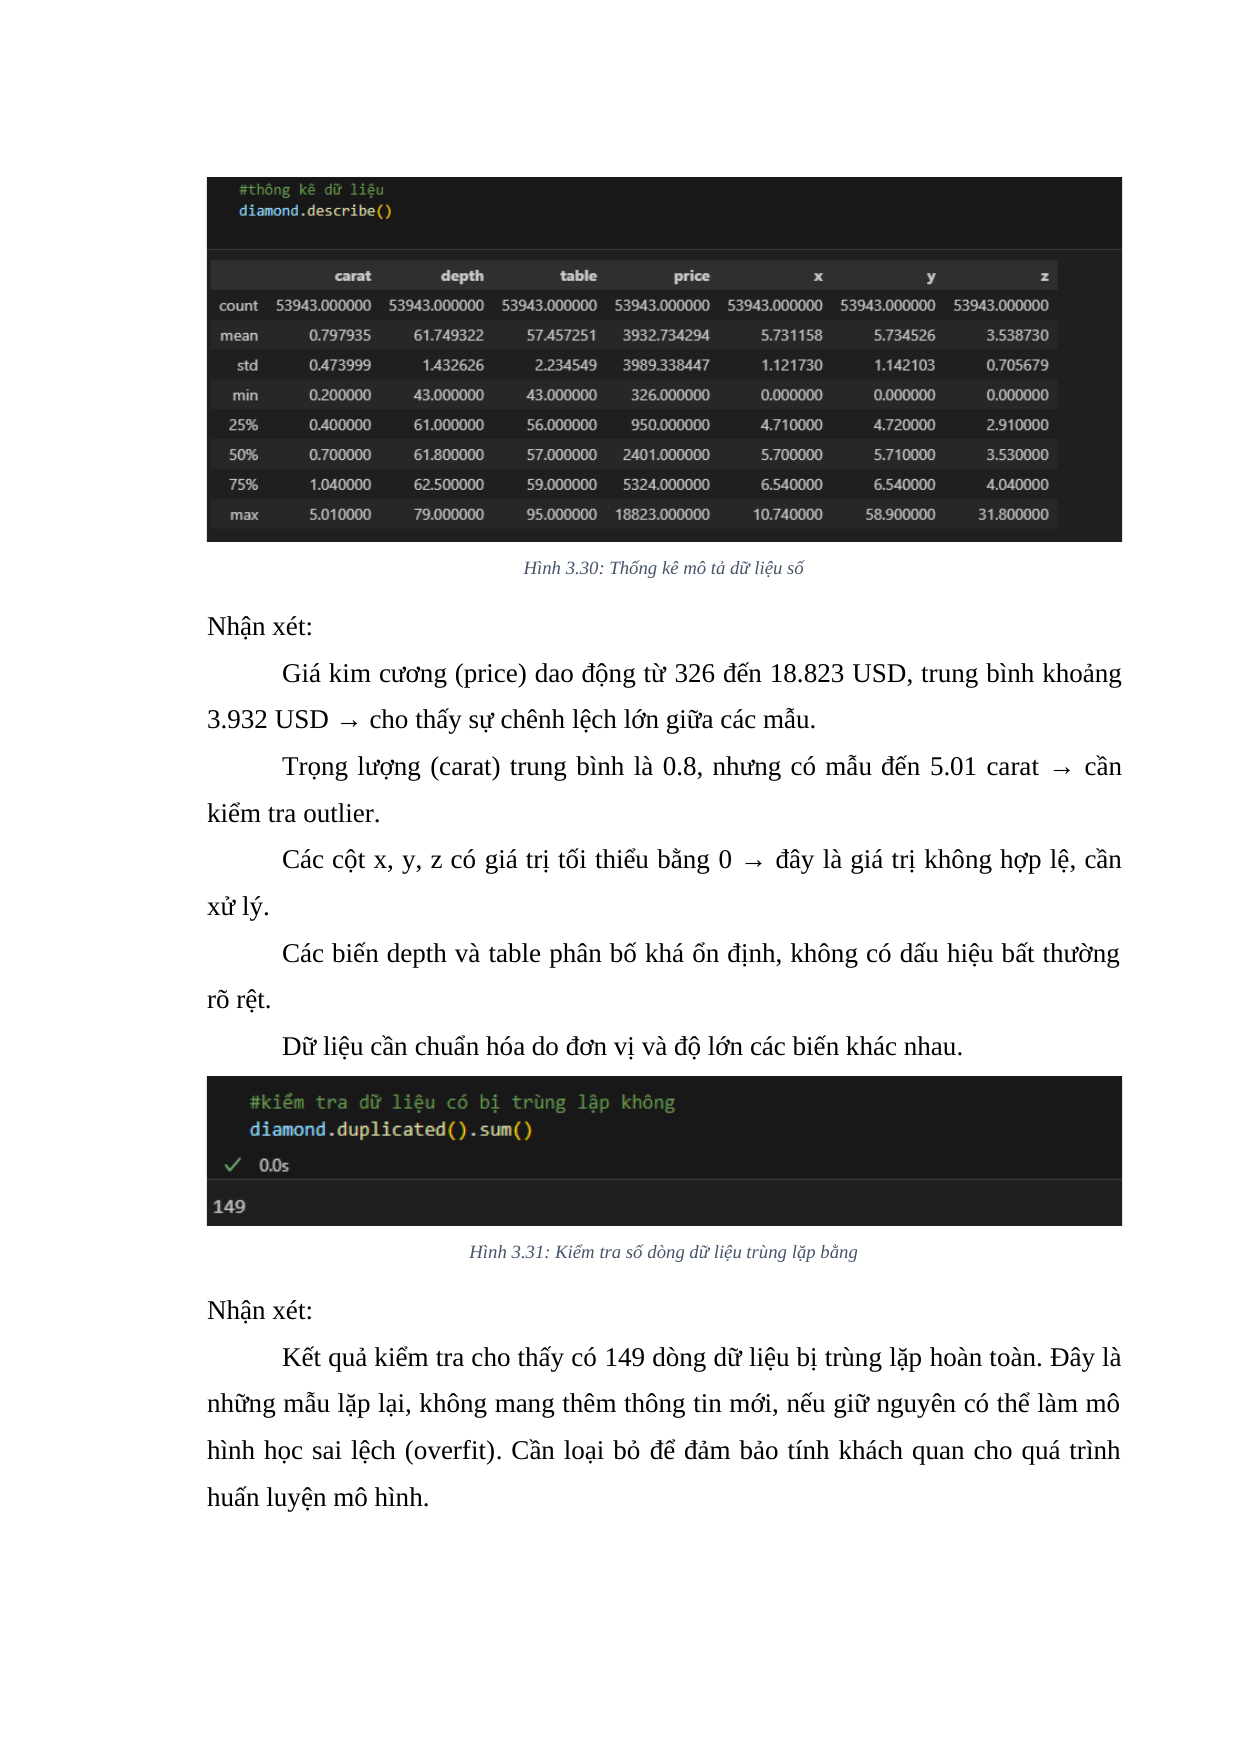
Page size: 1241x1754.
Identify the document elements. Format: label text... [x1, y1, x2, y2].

text Nhận xét: [207, 610, 1122, 641]
text Các cột x, y, z có giá trị tối thiểu bằng 0 → đây là giá trị không hợp lệ, cần xử lý. [207, 843, 1122, 921]
text Dữ liệu cần chuẩn hóa do đơn vị và độ lớn các biến khác nhau. [207, 1030, 1122, 1061]
picture [206, 1076, 1123, 1226]
text Trọng lượng (carat) trung bình là 0.8, nhưng có mẫu đến 5.01 carat → cần kiểm tra outlier. [207, 750, 1122, 828]
picture [206, 177, 1123, 542]
text Kết quả kiểm tra cho thấy có 149 dòng dữ liệu bị trùng lặp hoàn toàn. Đây là những mẫu lặp lại, không mang thêm thông tin mới, nếu giữ nguyên có thể làm mô hình học sai lệch (overfit). Cần loại bỏ để đảm bảo tính khách quan cho quá trình huấn luyện mô hình. [207, 1341, 1122, 1512]
text Các biến depth và table phân bố khá ổn định, không có dấu hiệu bất thường rõ rệt. [207, 937, 1122, 1015]
text Nhận xét: [207, 1294, 1122, 1325]
text Giá kim cương (price) dao động từ 326 đến 18.823 USD, trung bình khoảng 3.932 USD → cho thấy sự chênh lệch lớn giữa các mẫu. [207, 657, 1122, 735]
